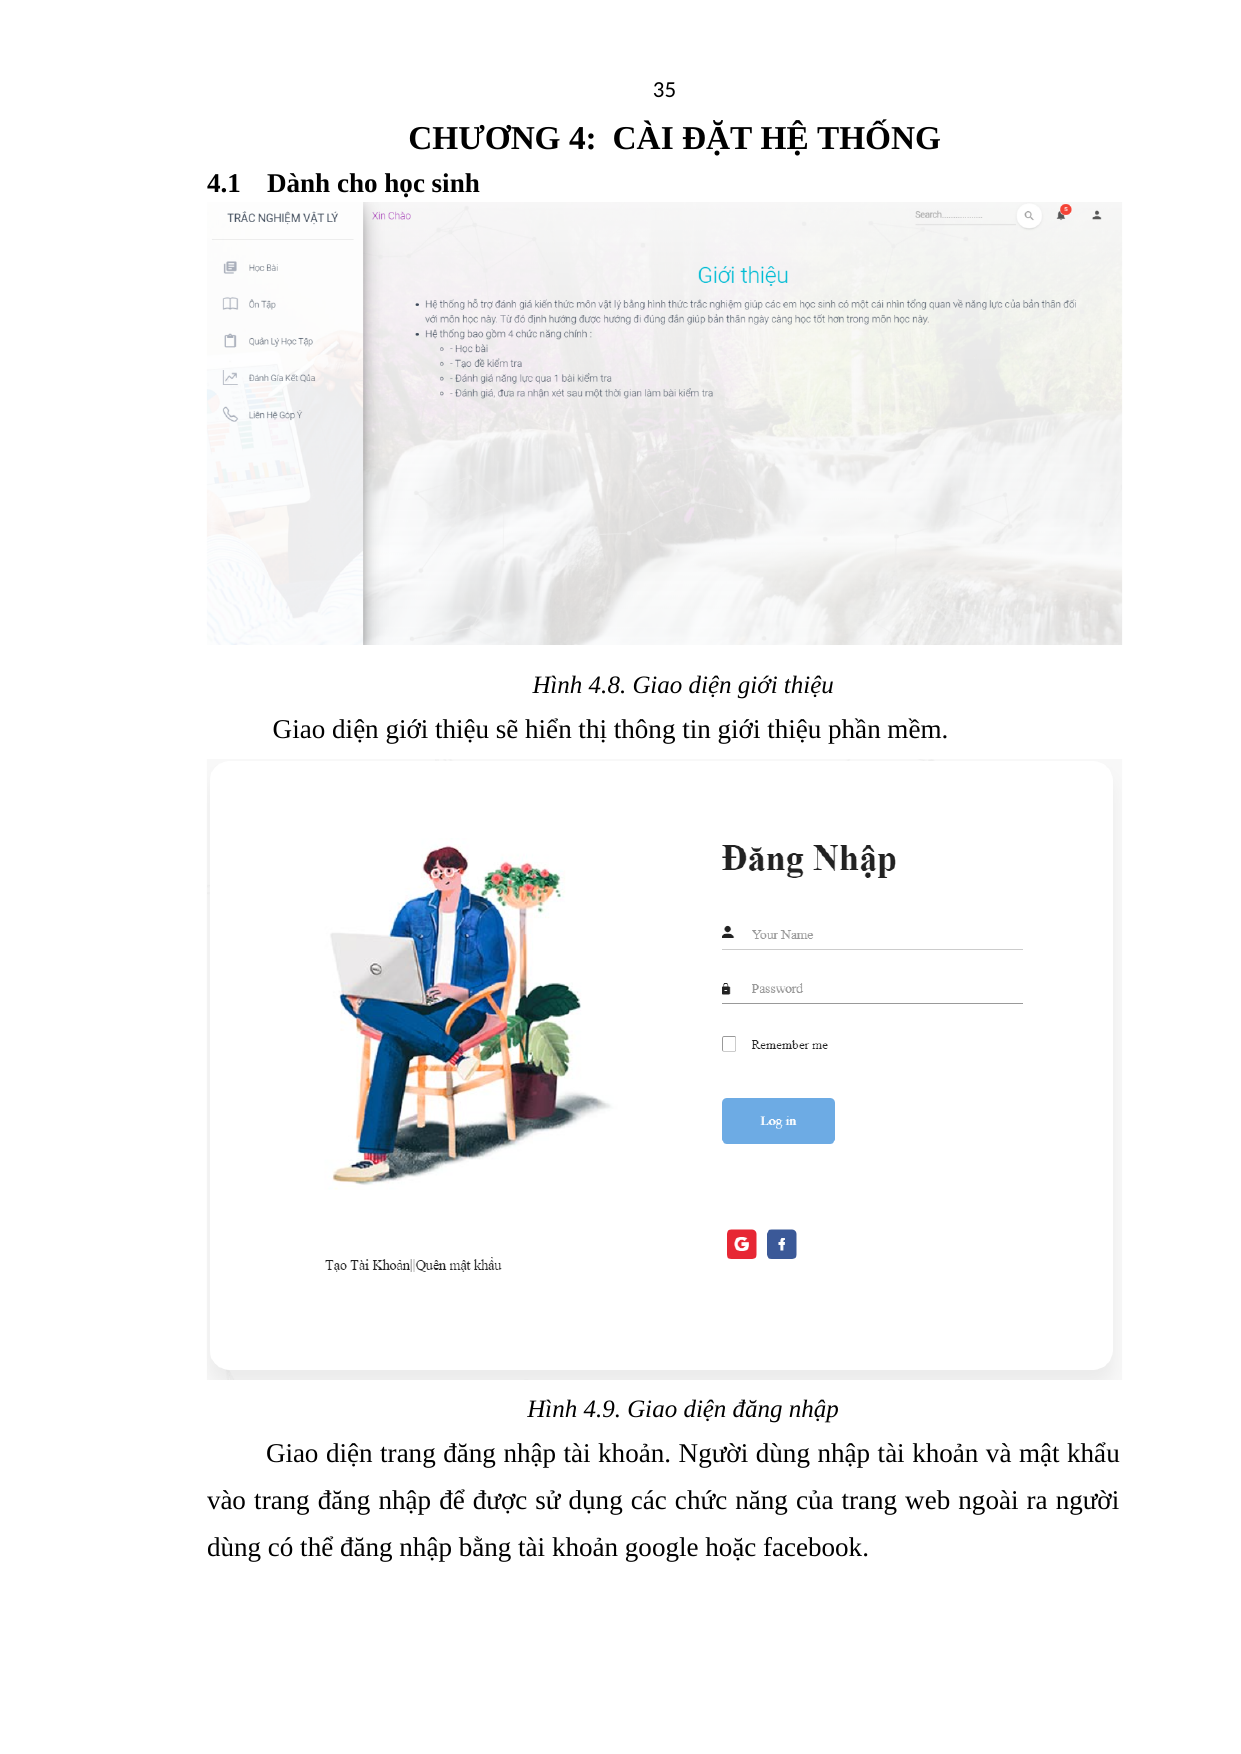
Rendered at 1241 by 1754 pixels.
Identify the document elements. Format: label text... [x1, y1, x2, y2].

text Giao diện giới thiệu sẽ hiển thị thông tin giới thiệu phần mềm. [207, 713, 1122, 744]
subtitle CÀI ĐẶT HỆ THỐNG [227, 118, 1122, 157]
picture [206, 202, 1123, 645]
subtitle Dành cho học sinh [207, 167, 1122, 198]
picture [206, 759, 1123, 1380]
text Giao diện trang đăng nhập tài khoản. Người dùng nhập tài khoản và mật khẩu vào trang đăng nhập để được sử dụng các chức năng của trang web ngoài ra người dùng có thể đăng nhập bằng tài khoản google hoặc facebook. [207, 1437, 1122, 1562]
